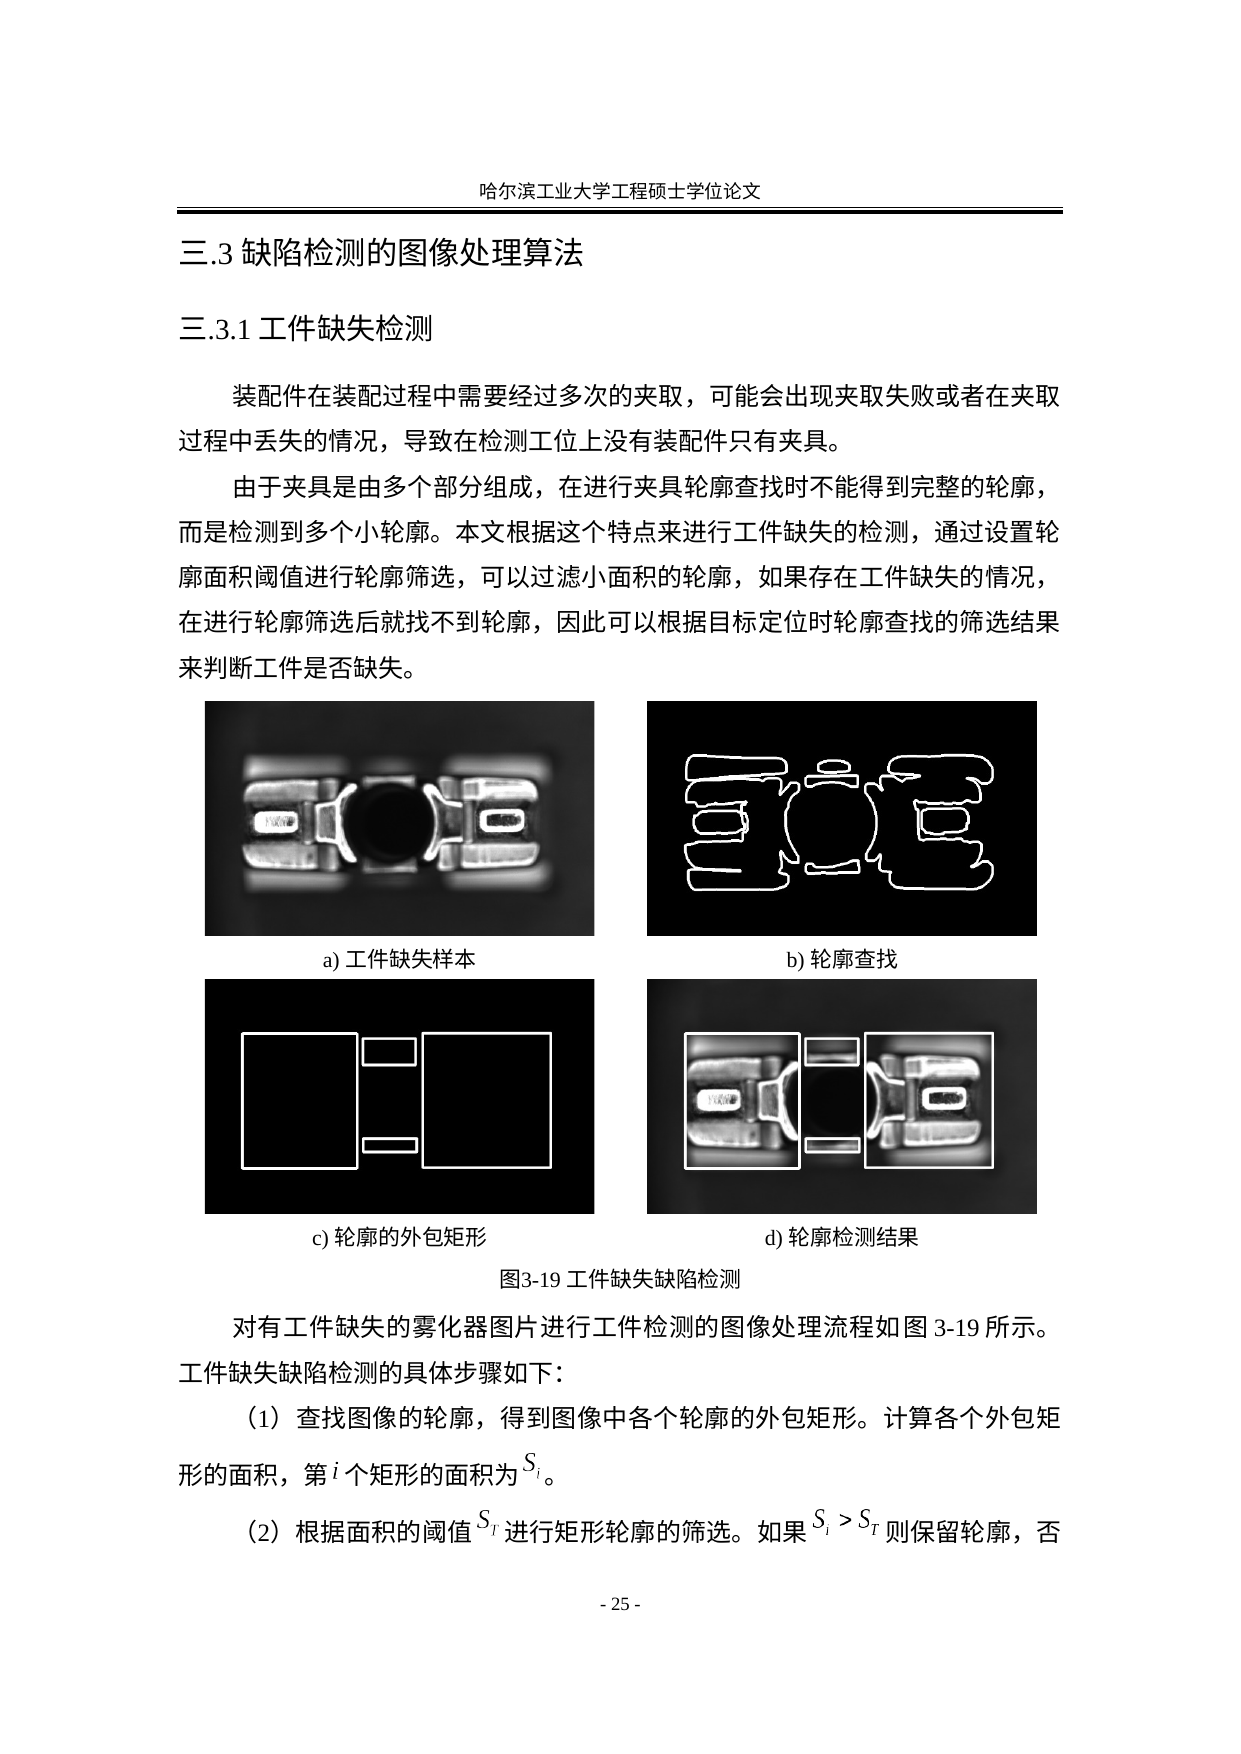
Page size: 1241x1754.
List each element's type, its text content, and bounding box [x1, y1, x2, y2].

table_cell c) 轮廓的外包矩形 [178, 980, 621, 1258]
picture [204, 701, 595, 936]
picture [647, 701, 1037, 936]
text 由于夹具是由多个部分组成，在进行夹具轮廓查找时不能得到完整的轮廓，而是检测到多个小轮廓。本文根据这个特点来进行工件缺失的检测，通过设置轮廓面积阈值进行轮廓筛选，可以过滤小面积的轮廓，如果存在工件缺失的情况，在进行轮廓筛选后就找不到轮廓，因此可以根据目标定位时轮廓查找的筛选结果来判断工件是否缺失。 [178, 467, 1062, 684]
table_cell d) 轮廓检测结果 [621, 980, 1063, 1258]
table_header a) 工件缺失样本 [178, 694, 621, 980]
subtitle 工件缺失检测 [178, 305, 1062, 348]
table_header b) 轮廓查找 [621, 694, 1063, 980]
text （1）查找图像的轮廓，得到图像中各个轮廓的外包矩形。计算各个外包矩形的面积，第个矩形的面积为。 [178, 1398, 1062, 1492]
subtitle 缺陷检测的图像处理算法 [178, 228, 1062, 274]
text 装配件在装配过程中需要经过多次的夹取，可能会出现夹取失败或者在夹取过程中丢失的情况，导致在检测工位上没有装配件只有夹具。 [178, 376, 1062, 458]
picture [647, 979, 1037, 1214]
picture [204, 979, 595, 1214]
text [178, 1501, 1062, 1549]
